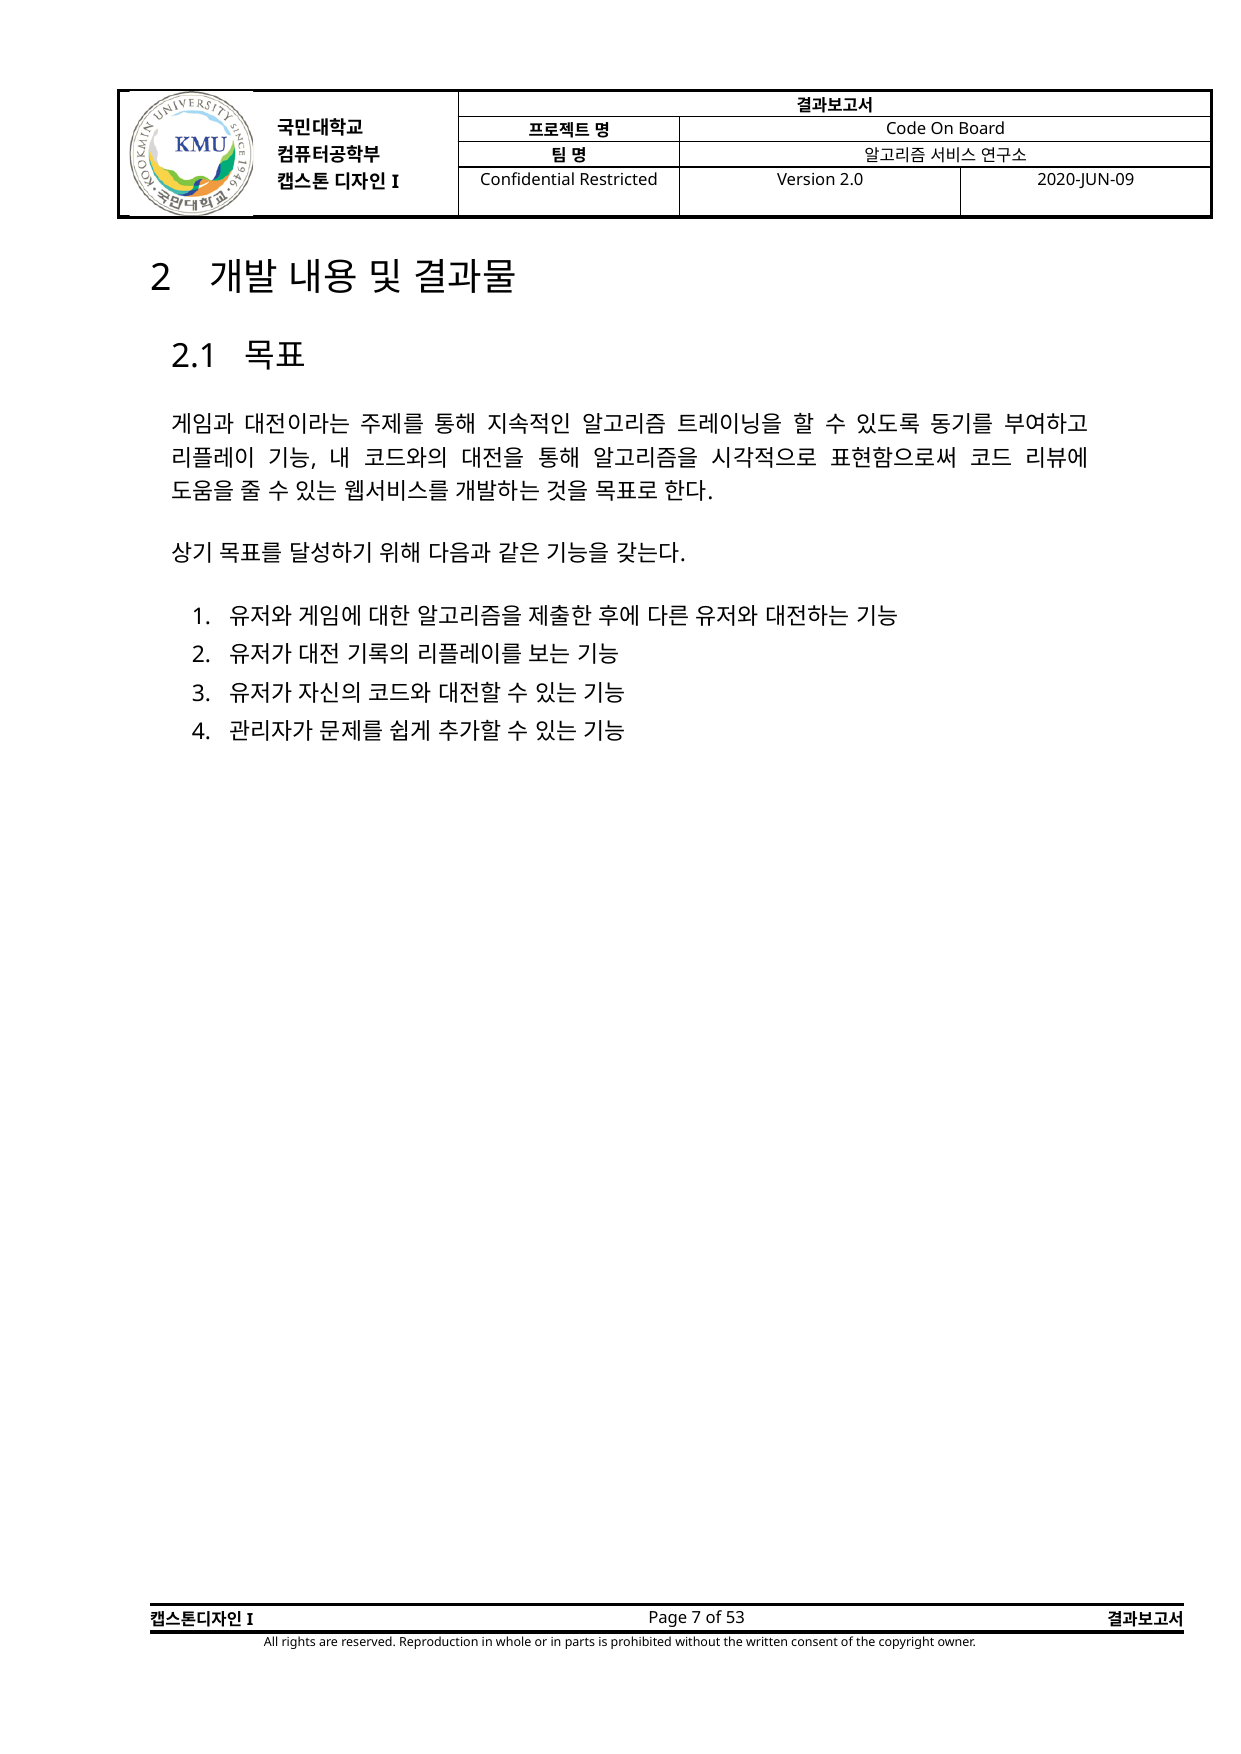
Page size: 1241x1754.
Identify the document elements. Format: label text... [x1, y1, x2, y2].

list 유저가 자신의 코드와 대전할 수 있는 기능 [192, 674, 1090, 708]
subtitle 개발 내용 및 결과물 [150, 247, 1090, 301]
text 게임과 대전이라는 주제를 통해 지속적인 알고리즘 트레이닝을 할 수 있도록 동기를 부여하고 리플레이 기능, 내 코드와의 대전을 통해 알고리즘을 시각적으로 표현함으로써 코드 리뷰에 도움을 줄 수 있는 웹서비스를 개발하는 것을 목표로 한다. [171, 406, 1090, 506]
list 유저와 게임에 대한 알고리즘을 제출한 후에 다른 유저와 대전하는 기능 [192, 598, 1090, 631]
subtitle 목표 [171, 329, 1046, 377]
picture [129, 91, 254, 216]
list 유저가 대전 기록의 리플레이를 보는 기능 [192, 636, 1090, 669]
list 관리자가 문제를 쉽게 추가할 수 있는 기능 [192, 713, 1090, 746]
text 상기 목표를 달성하기 위해 다음과 같은 기능을 갖는다. [171, 535, 1090, 569]
